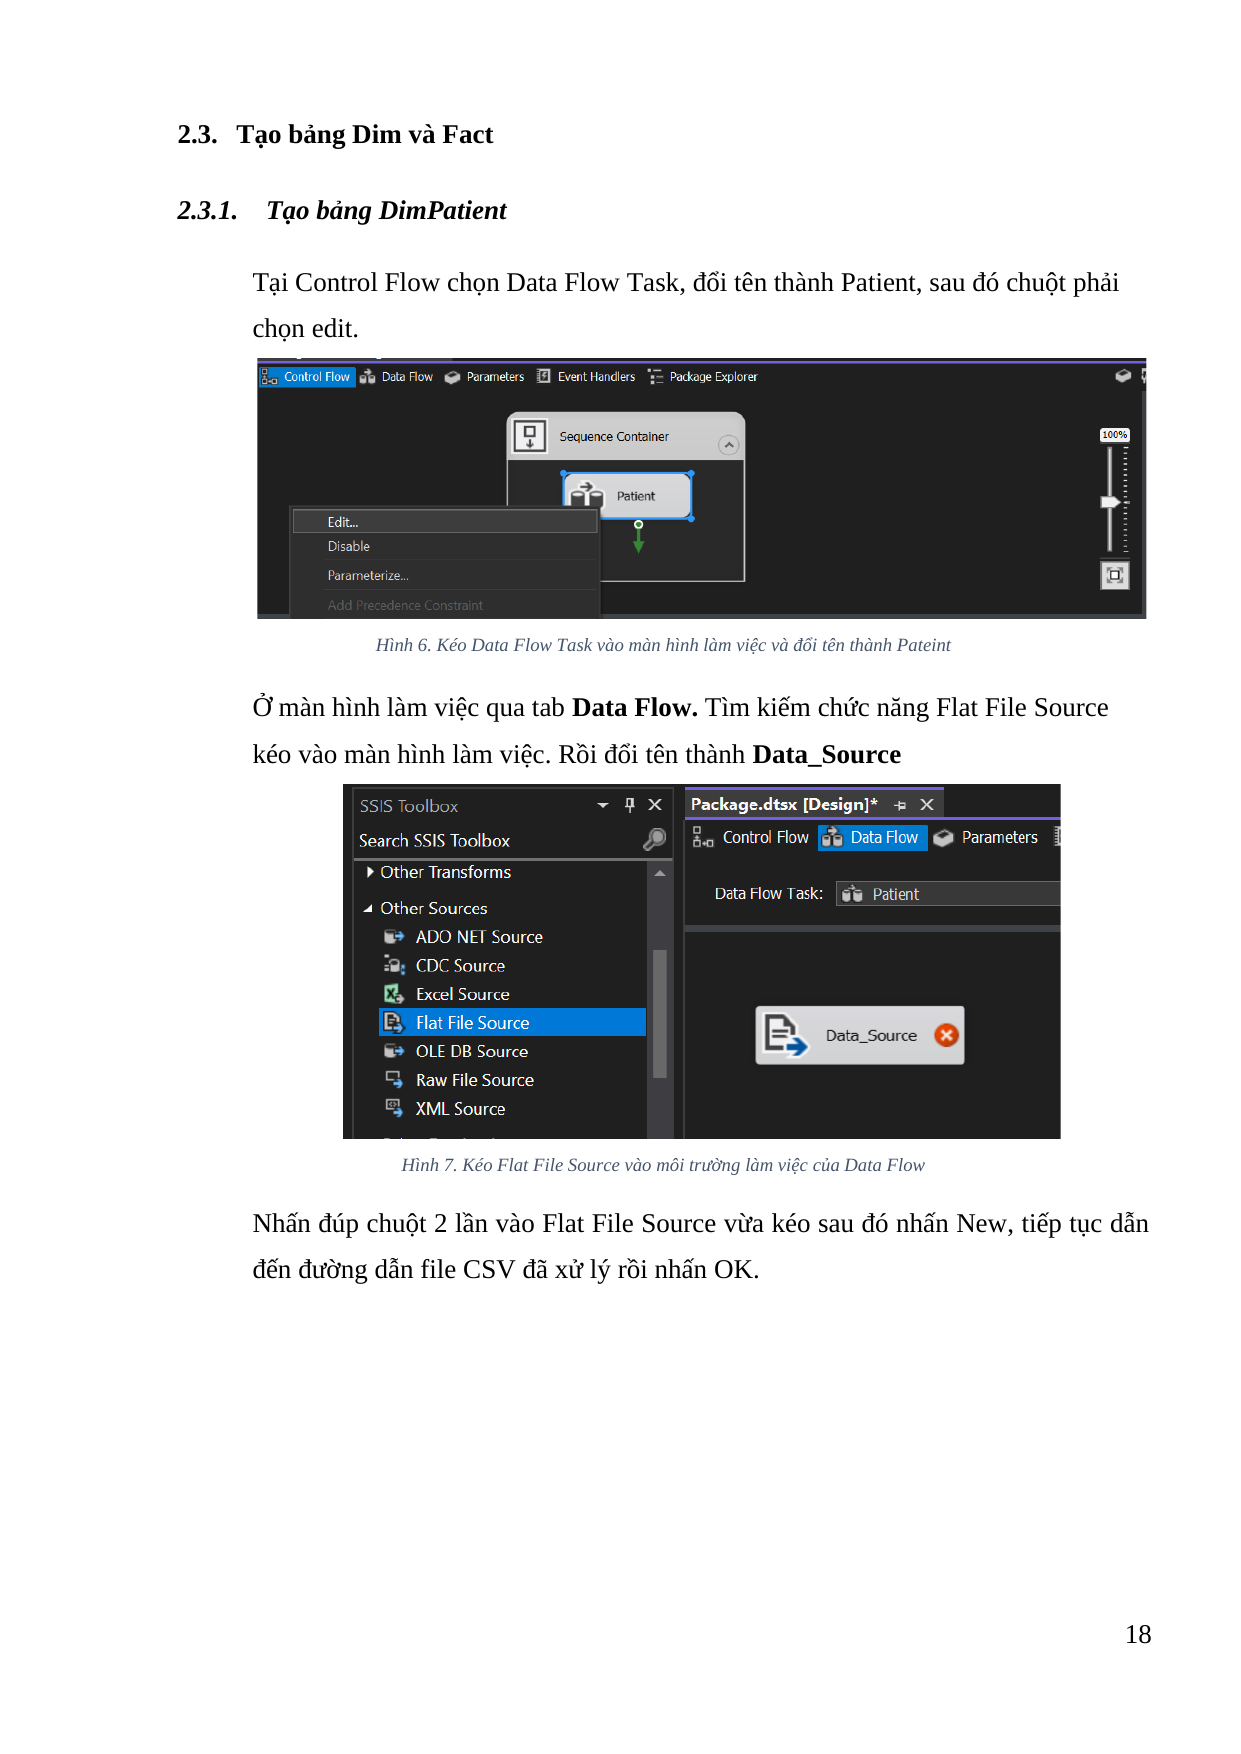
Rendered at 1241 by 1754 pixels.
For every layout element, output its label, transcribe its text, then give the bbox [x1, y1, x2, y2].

subtitle Tạo bảng DimPatient [177, 194, 1152, 225]
text Nhấn đúp chuột 2 lần vào Flat File Source vừa kéo sau đó nhấn New, tiếp tục dẫn đến đường dẫn file CSV đã xử lý rồi nhấn OK. [252, 1207, 1152, 1284]
picture [257, 358, 1147, 619]
text Hình 6. Kéo Data Flow Task vào màn hình làm việc và đổi tên thành Pateint [177, 634, 1152, 655]
list Ở màn hình làm việc qua tab Data Flow. Tìm kiếm chức năng Flat File Source kéo vào màn hình làm việc. Rồi đổi tên thành Data_Source [252, 691, 1152, 769]
subtitle Tạo bảng Dim và Fact [177, 118, 1152, 149]
text Hình 7. Kéo Flat File Source vào môi trường làm việc của Data Flow [177, 1154, 1152, 1175]
list Tại Control Flow chọn Data Flow Task, đổi tên thành Patient, sau đó chuột phải chọn edit. [252, 266, 1152, 343]
picture [343, 784, 1061, 1139]
